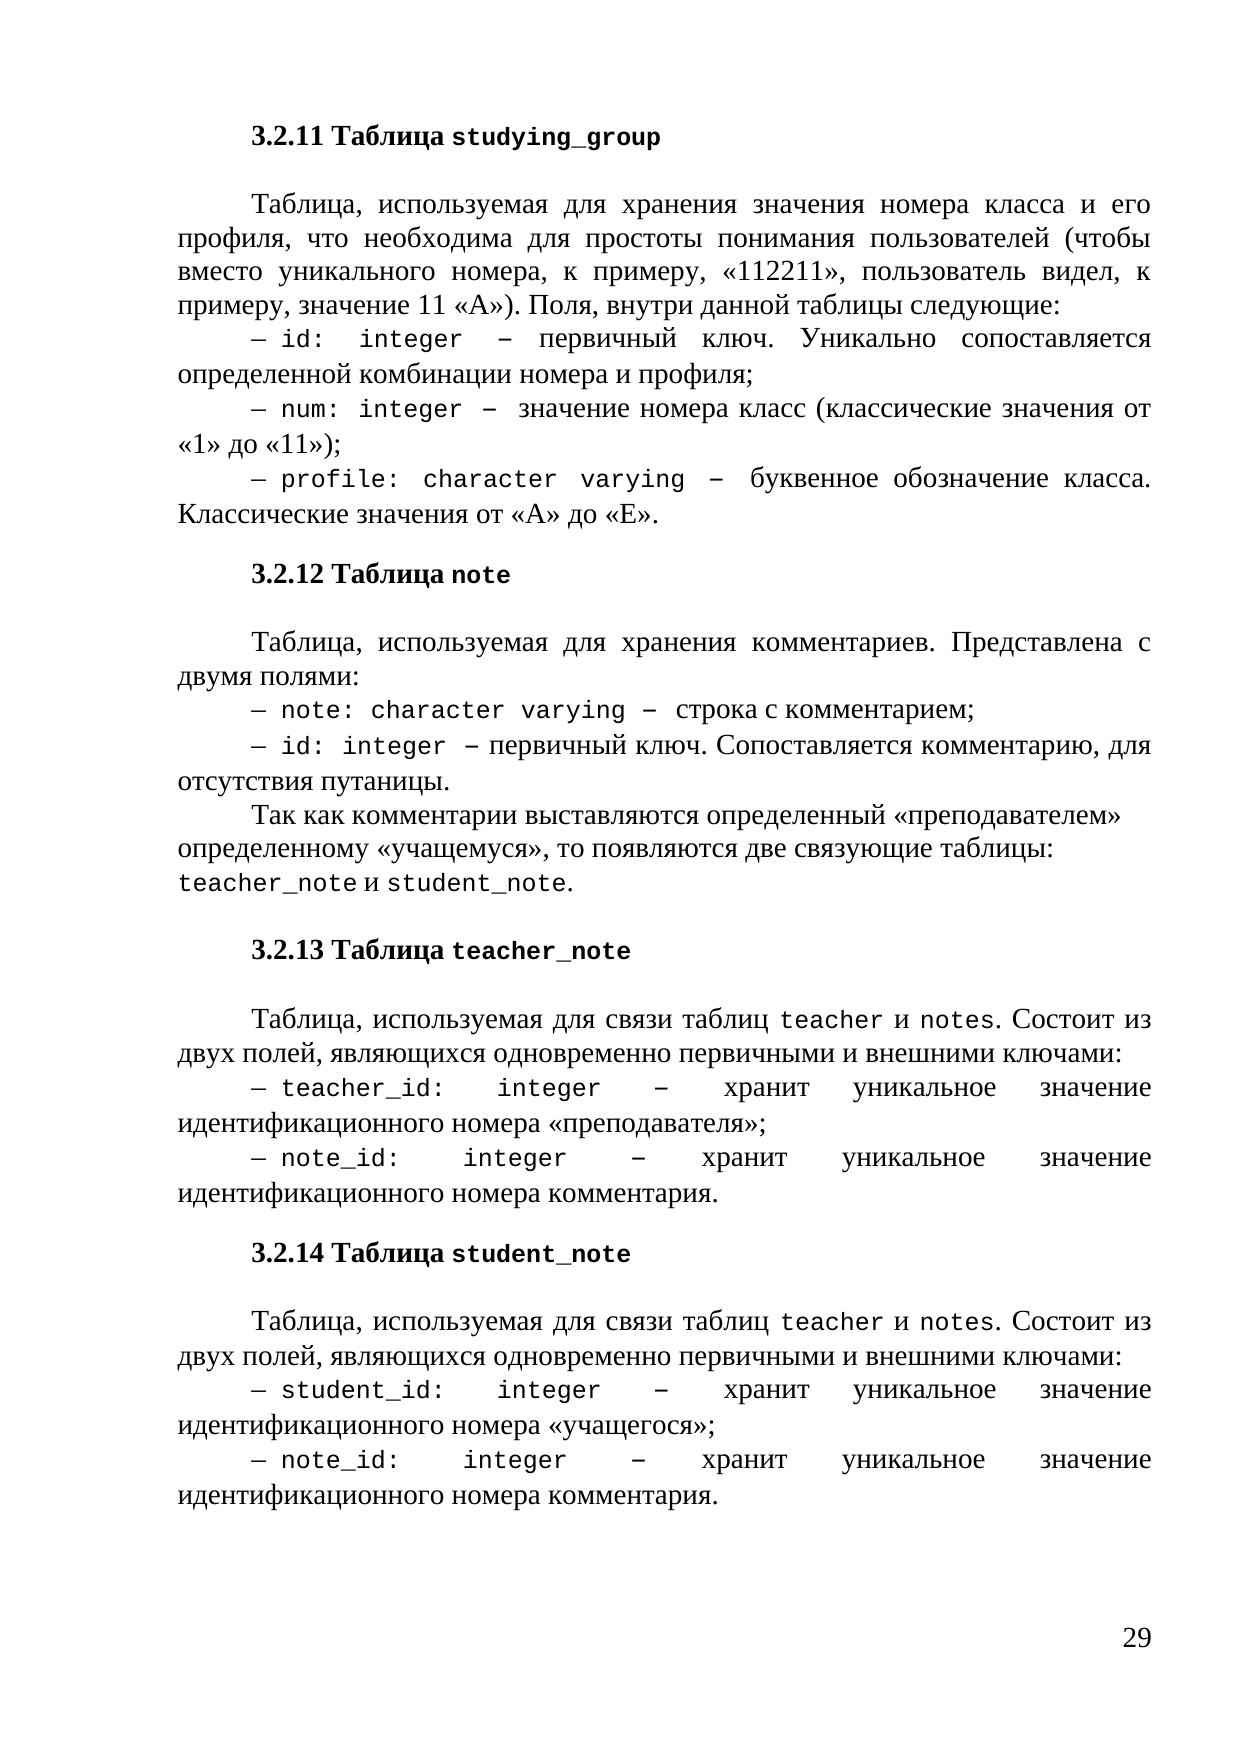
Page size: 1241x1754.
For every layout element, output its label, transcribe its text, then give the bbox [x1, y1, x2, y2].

subtitle 3.2.14 Таблица student_note [251, 1235, 1152, 1269]
subtitle 3.2.11 Таблица studying_group [251, 118, 1152, 153]
list id: integer – первичный ключ. Сопоставляется комментарию, для отсутствия путаницы. [177, 727, 1152, 797]
text Таблица, используемая для связи таблиц teacher и notes. Состоит из двух полей, являющихся одновременно первичными и внешними ключами: [177, 1303, 1152, 1371]
text Таблица, используемая для хранения комментариев. Представлена с двумя полями: [177, 624, 1152, 691]
list num: integer – значение номера класс (классические значения от «1» до «11»); [177, 390, 1152, 460]
text Таблица, используемая для хранения значения номера класса и его профиля, что необходима для простоты понимания пользователей (чтобы вместо уникального номера, к примеру, «112211», пользователь видел, к примеру, значение 11 «А»). Поля, внутри данной таблицы следующие: [177, 186, 1152, 321]
list note_id: integer – хранит уникальное значение идентификационного номера комментария. [177, 1139, 1152, 1208]
list id: integer – первичный ключ. Уникально сопоставляется определенной комбинации номера и профиля; [177, 321, 1152, 390]
list note_id: integer – хранит уникальное значение идентификационного номера комментария. [177, 1441, 1152, 1511]
list student_id: integer – хранит уникальное значение идентификационного номера «учащегося»; [177, 1371, 1152, 1441]
list profile: character varying – буквенное обозначение класса. Классические значения от «А» до «Е». [177, 460, 1152, 529]
subtitle 3.2.13 Таблица teacher_note [251, 932, 1152, 967]
subtitle 3.2.12 Таблица note [251, 556, 1152, 591]
list Так как комментарии выставляются определенный «преподавателем» определенному «учащемуся», то появляются две связующие таблицы: teacher_note и student_note. [177, 797, 1152, 899]
list note: character varying – строка с комментарием; [177, 691, 1152, 727]
list teacher_id: integer – хранит уникальное значение идентификационного номера «преподавателя»; [177, 1069, 1152, 1139]
text Таблица, используемая для связи таблиц teacher и notes. Состоит из двух полей, являющихся одновременно первичными и внешними ключами: [177, 1001, 1152, 1069]
